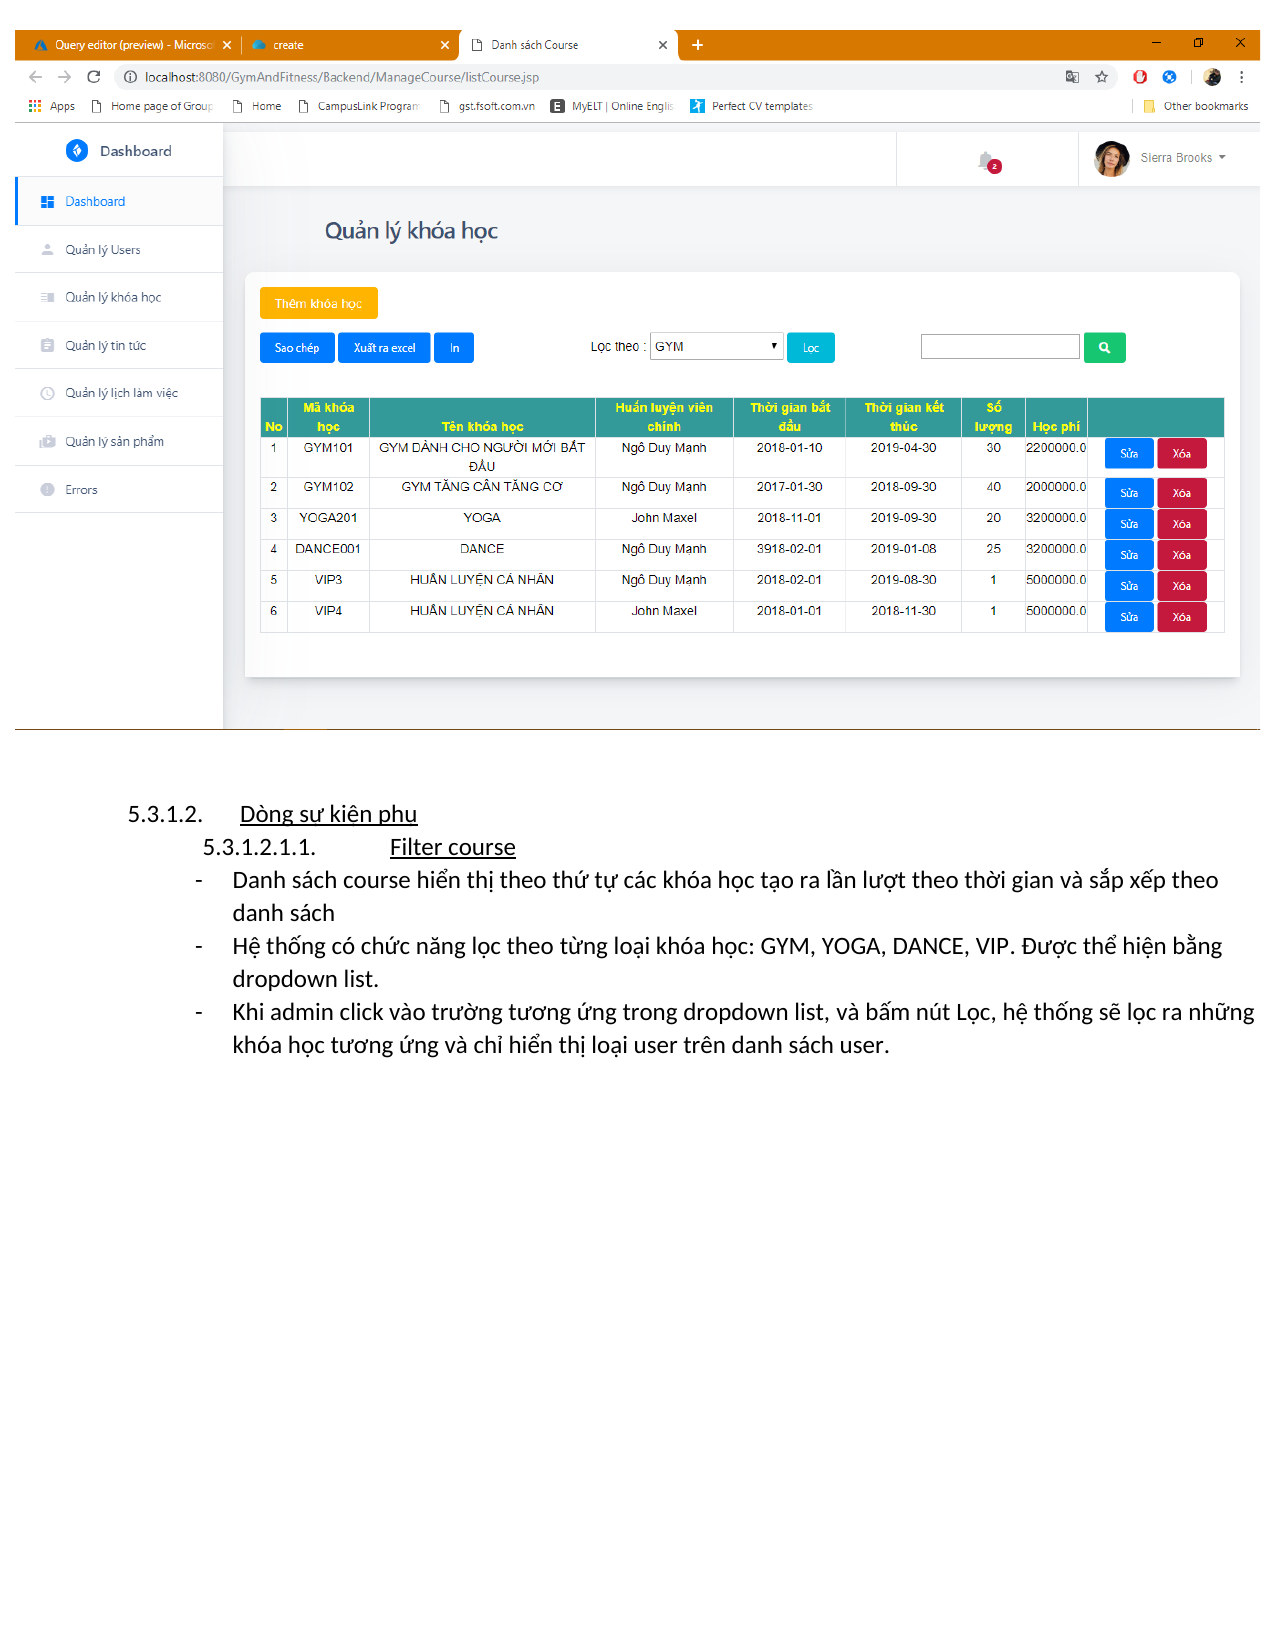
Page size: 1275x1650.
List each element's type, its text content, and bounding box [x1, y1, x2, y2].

list Khi admin click vào trường tương ứng trong dropdown list, và bấm nút Lọc, hệ thống sẽ lọc ra những khóa học tương ứng và chỉ hiển thị loại user trên danh sách user. [195, 996, 1260, 1059]
list Hệ thống có chức năng lọc theo từng loại khóa học: GYM, YOGA, DANCE, VIP. Được thể hiện bằng dropdown list. [195, 930, 1260, 993]
list Dòng sự kiện phụ [127, 798, 1260, 829]
list Filter course [202, 831, 1260, 862]
list Danh sách course hiển thị theo thứ tự các khóa học tạo ra lần lượt theo thời gian và sắp xếp theo danh sách [195, 864, 1260, 928]
picture [15, 30, 1261, 730]
